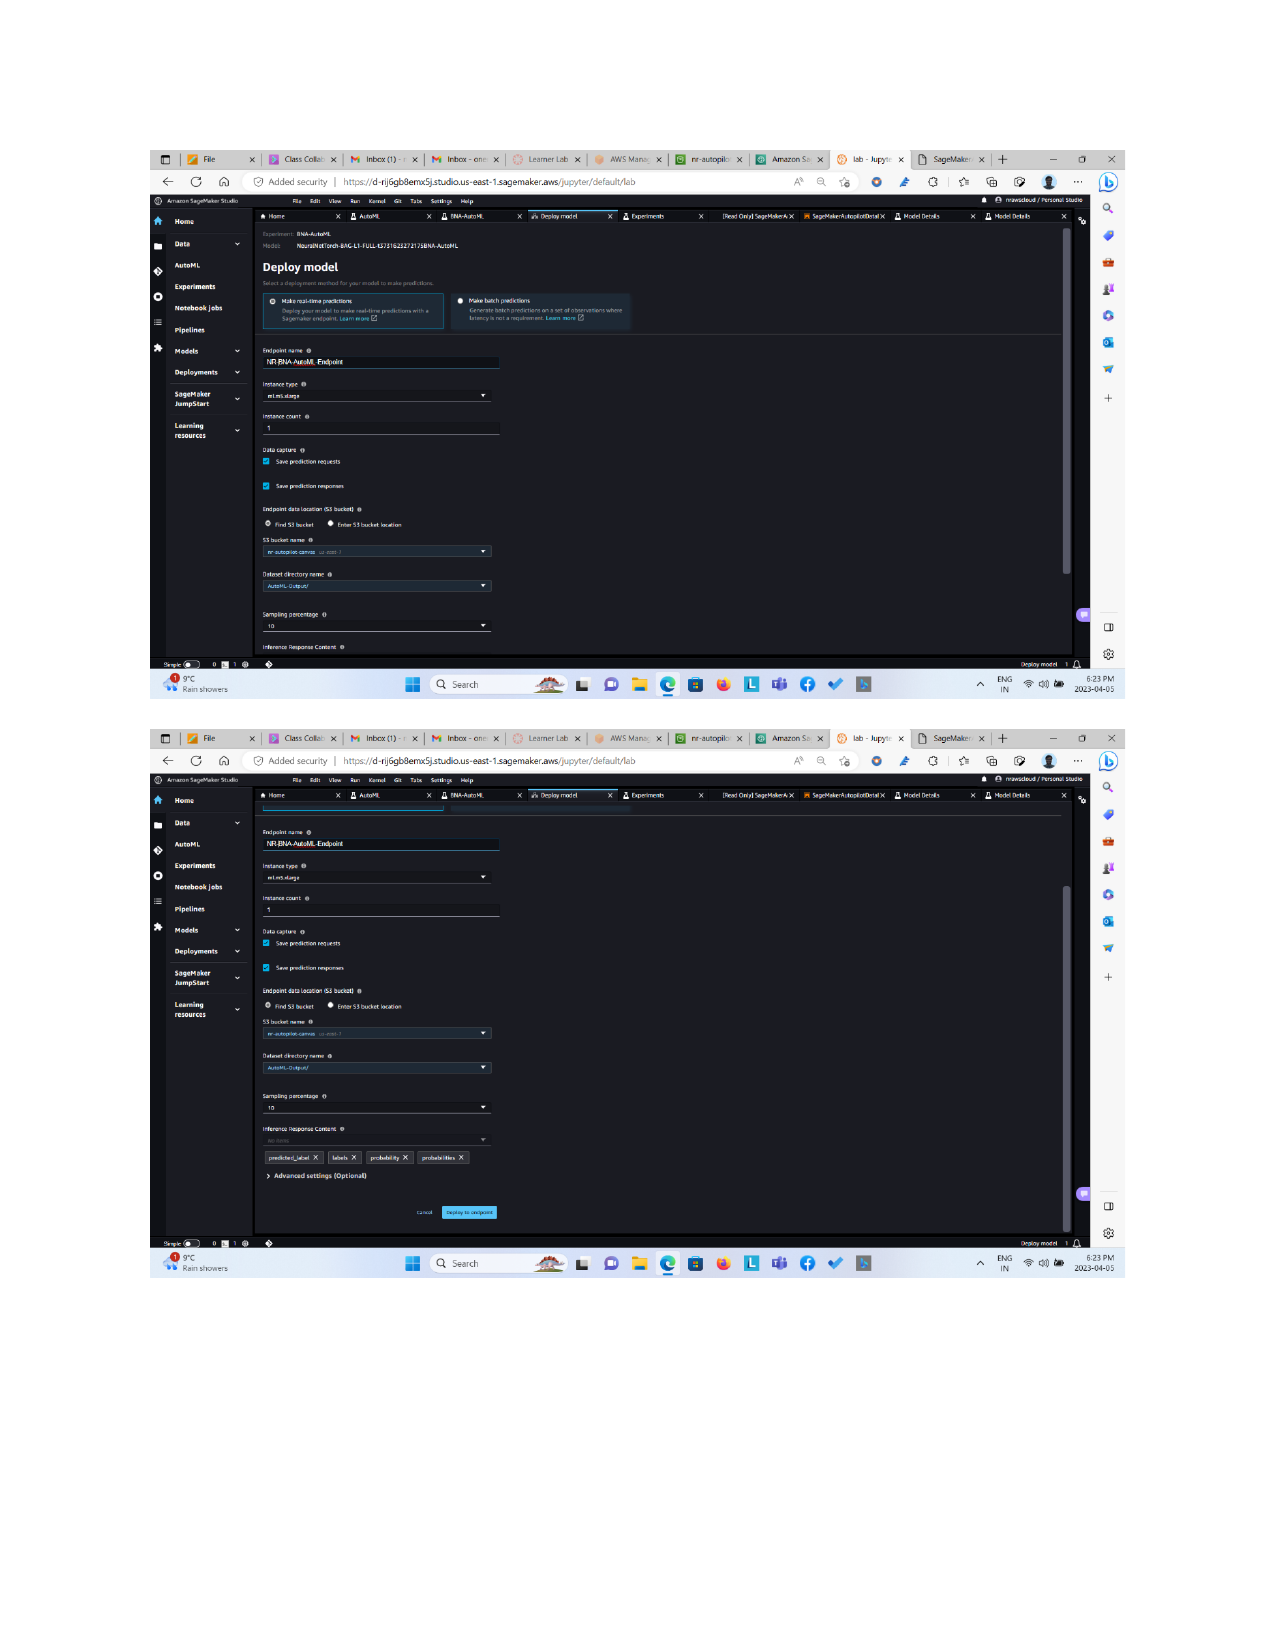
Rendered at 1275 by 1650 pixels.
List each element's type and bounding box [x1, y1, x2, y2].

picture [150, 729, 1125, 1278]
picture [150, 150, 1125, 699]
